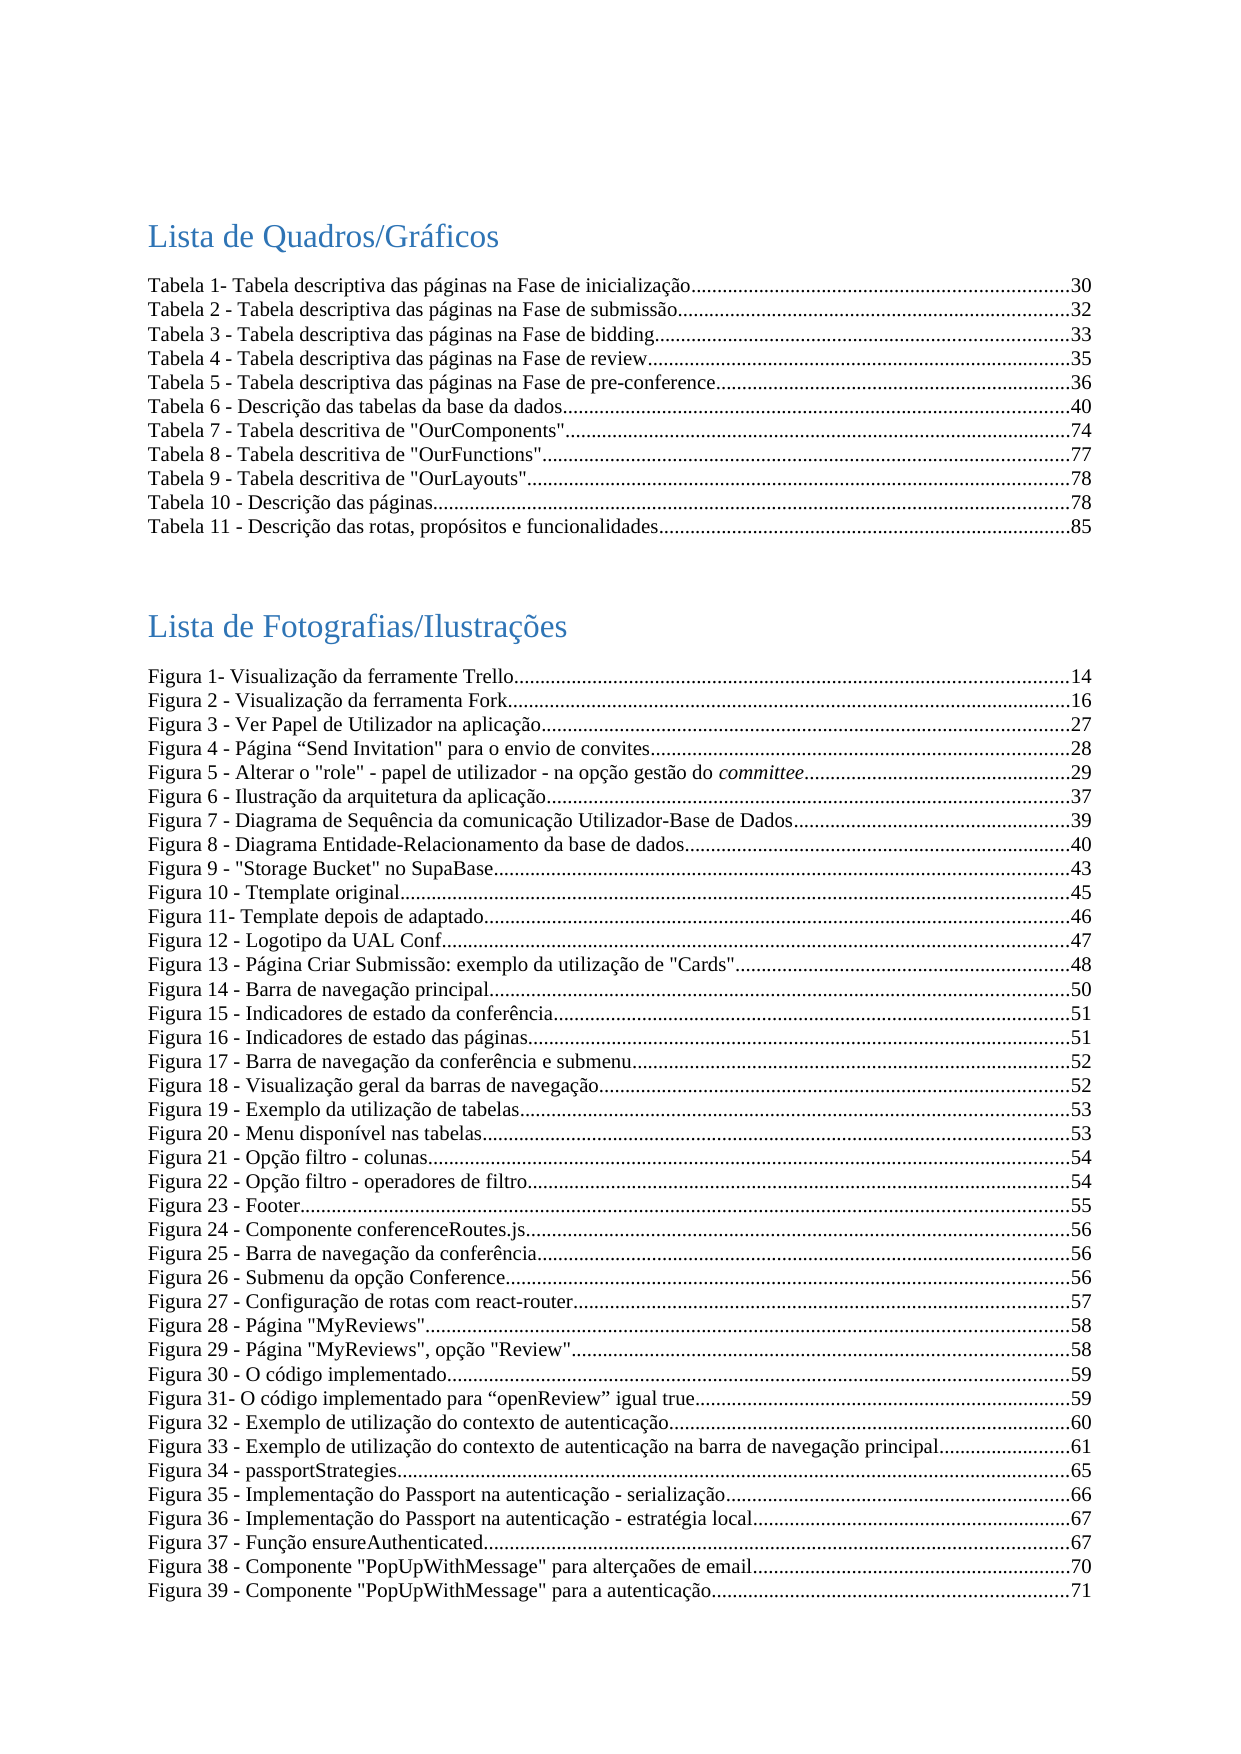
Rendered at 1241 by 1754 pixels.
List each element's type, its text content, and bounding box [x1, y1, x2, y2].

text Figura 39 - Componente "PopUpWithMessage" para a autenticação 71 [148, 1578, 1092, 1602]
text Figura 37 - Função ensureAuthenticated 67 [148, 1530, 1092, 1554]
text Figura 21 - Opção filtro - colunas 54 [148, 1145, 1092, 1169]
text Figura 26 - Submenu da opção Conference 56 [148, 1265, 1092, 1289]
text Figura 35 - Implementação do Passport na autenticação - serialização 66 [148, 1482, 1092, 1506]
text Figura 9 - "Storage Bucket" no SupaBase 43 [148, 856, 1092, 880]
text Figura 16 - Indicadores de estado das páginas 51 [148, 1024, 1092, 1049]
text Figura 6 - Ilustração da arquitetura da aplicação 37 [148, 784, 1092, 808]
text Figura 15 - Indicadores de estado da conferência 51 [148, 1001, 1092, 1024]
subtitle Lista de Fotografias/Ilustrações [148, 606, 1092, 644]
text Figura 4 - Página “Send Invitation" para o envio de convites 28 [148, 736, 1092, 760]
text Figura 11- Template depois de adaptado 46 [148, 904, 1092, 928]
text Figura 27 - Configuração de rotas com react-router 57 [148, 1289, 1092, 1313]
text Tabela 9 - Tabela descritiva de "OurLayouts" 78 [148, 466, 1092, 490]
text Figura 2 - Visualização da ferramenta Fork 16 [148, 688, 1092, 712]
text Figura 36 - Implementação do Passport na autenticação - estratégia local 67 [148, 1506, 1092, 1530]
text Figura 25 - Barra de navegação da conferência 56 [148, 1241, 1092, 1265]
text Figura 12 - Logotipo da UAL Conf 47 [148, 928, 1092, 952]
text Figura 24 - Componente conferenceRoutes.js 56 [148, 1217, 1092, 1241]
text Tabela 7 - Tabela descritiva de "OurComponents" 74 [148, 418, 1092, 442]
text Figura 7 - Diagrama de Sequência da comunicação Utilizador-Base de Dados 39 [148, 808, 1092, 832]
text Tabela 2 - Tabela descriptiva das páginas na Fase de submissão 32 [148, 297, 1092, 321]
text Tabela 4 - Tabela descriptiva das páginas na Fase de review 35 [148, 346, 1092, 369]
text Figura 34 - passportStrategies 65 [148, 1458, 1092, 1482]
text Figura 5 - Alterar o "role" - papel de utilizador - na opção gestão do committee 29 [148, 760, 1092, 784]
text Tabela 10 - Descrição das páginas 78 [148, 490, 1092, 514]
text Figura 29 - Página "MyReviews", opção "Review" 58 [148, 1337, 1092, 1361]
text Figura 18 - Visualização geral da barras de navegação 52 [148, 1073, 1092, 1097]
text Tabela 3 - Tabela descriptiva das páginas na Fase de bidding 33 [148, 321, 1092, 346]
text Figura 30 - O código implementado 59 [148, 1361, 1092, 1386]
text Figura 23 - Footer 55 [148, 1193, 1092, 1217]
text Tabela 6 - Descrição das tabelas da base da dados 40 [148, 394, 1092, 418]
text Figura 1- Visualização da ferramente Trello 14 [148, 664, 1092, 688]
text Figura 14 - Barra de navegação principal 50 [148, 976, 1092, 1001]
text Figura 19 - Exemplo da utilização de tabelas 53 [148, 1097, 1092, 1121]
text Figura 13 - Página Criar Submissão: exemplo da utilização de "Cards" 48 [148, 952, 1092, 976]
text Figura 22 - Opção filtro - operadores de filtro 54 [148, 1169, 1092, 1193]
text Tabela 1- Tabela descriptiva das páginas na Fase de inicialização 30 [148, 273, 1092, 297]
text Figura 33 - Exemplo de utilização do contexto de autenticação na barra de navegação principal 61 [148, 1434, 1092, 1458]
text Figura 20 - Menu disponível nas tabelas 53 [148, 1121, 1092, 1145]
text Figura 10 - Ttemplate original 45 [148, 880, 1092, 904]
subtitle Lista de Quadros/Gráficos [148, 216, 1092, 254]
text Figura 31- O código implementado para “openReview” igual true 59 [148, 1386, 1092, 1409]
text Figura 3 - Ver Papel de Utilizador na aplicação 27 [148, 712, 1092, 736]
text Figura 8 - Diagrama Entidade-Relacionamento da base de dados 40 [148, 832, 1092, 856]
text Tabela 5 - Tabela descriptiva das páginas na Fase de pre-conference 36 [148, 369, 1092, 394]
text Tabela 11 - Descrição das rotas, propósitos e funcionalidades 85 [148, 514, 1092, 538]
text Tabela 8 - Tabela descritiva de "OurFunctions" 77 [148, 442, 1092, 466]
text Figura 32 - Exemplo de utilização do contexto de autenticação 60 [148, 1409, 1092, 1434]
text Figura 28 - Página "MyReviews" 58 [148, 1313, 1092, 1337]
text Figura 17 - Barra de navegação da conferência e submenu 52 [148, 1049, 1092, 1073]
text Figura 38 - Componente "PopUpWithMessage" para alterçaões de email 70 [148, 1554, 1092, 1578]
